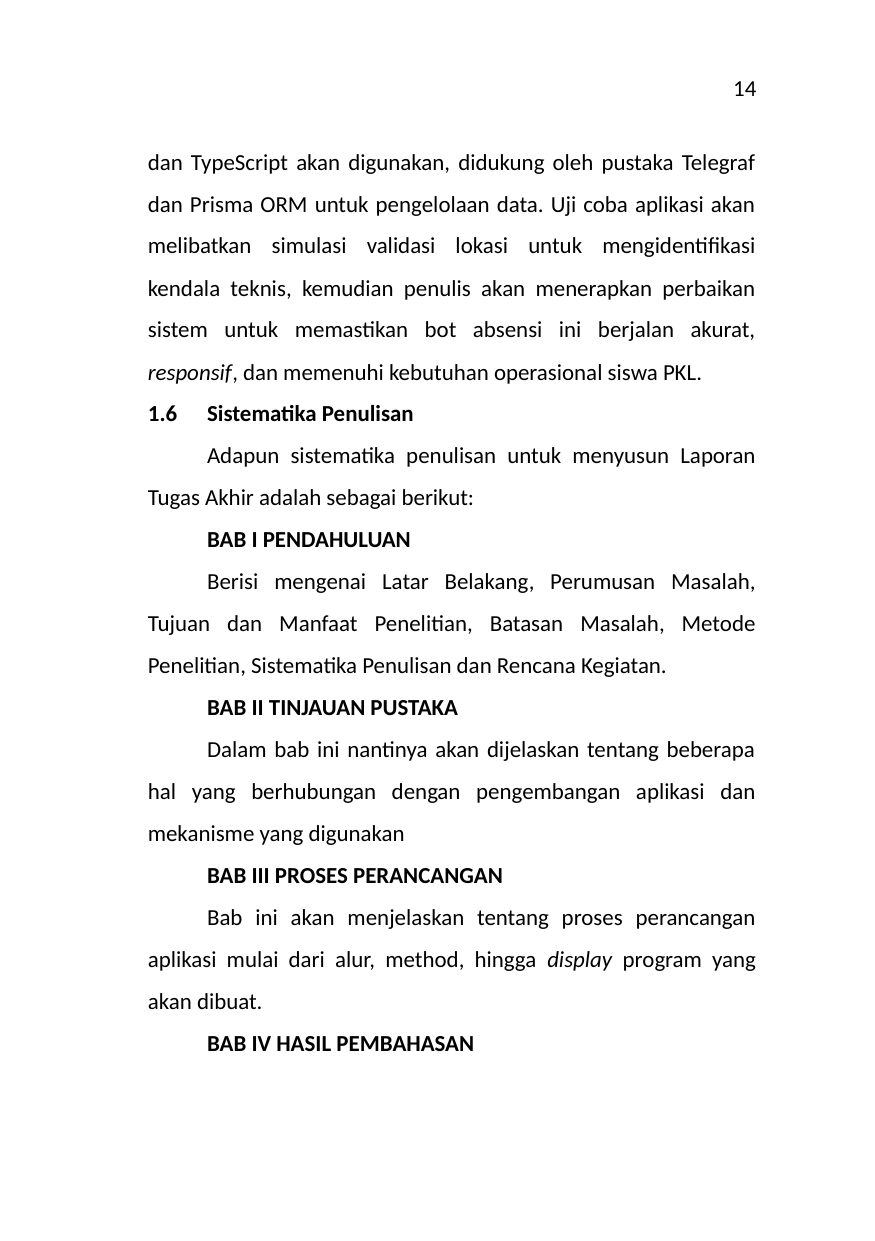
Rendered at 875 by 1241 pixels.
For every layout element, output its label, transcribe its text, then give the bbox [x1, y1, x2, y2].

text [148, 148, 756, 386]
text Bab ini akan menjelaskan tentang proses perancangan aplikasi mulai dari alur, method, hingga display program yang akan dibuat. [148, 903, 756, 1015]
text Adapun sistematika penulisan untuk menyusun Laporan Tugas Akhir adalah sebagai berikut: [148, 442, 756, 512]
subtitle Sistematika Penulisan [148, 399, 756, 428]
text BAB I PENDAHULUAN [148, 526, 756, 553]
text BAB III PROSES PERANCANGAN [148, 861, 756, 889]
text BAB II TINJAUAN PUSTAKA [148, 693, 756, 721]
text Berisi mengenai Latar Belakang, Perumusan Masalah, Tujuan dan Manfaat Penelitian, Batasan Masalah, Metode Penelitian, Sistematika Penulisan dan Rencana Kegiatan. [148, 567, 756, 679]
text BAB IV HASIL PEMBAHASAN [148, 1029, 756, 1057]
text Dalam bab ini nantinya akan dijelaskan tentang beberapa hal yang berhubungan dengan pengembangan aplikasi dan mekanisme yang digunakan [148, 735, 756, 847]
